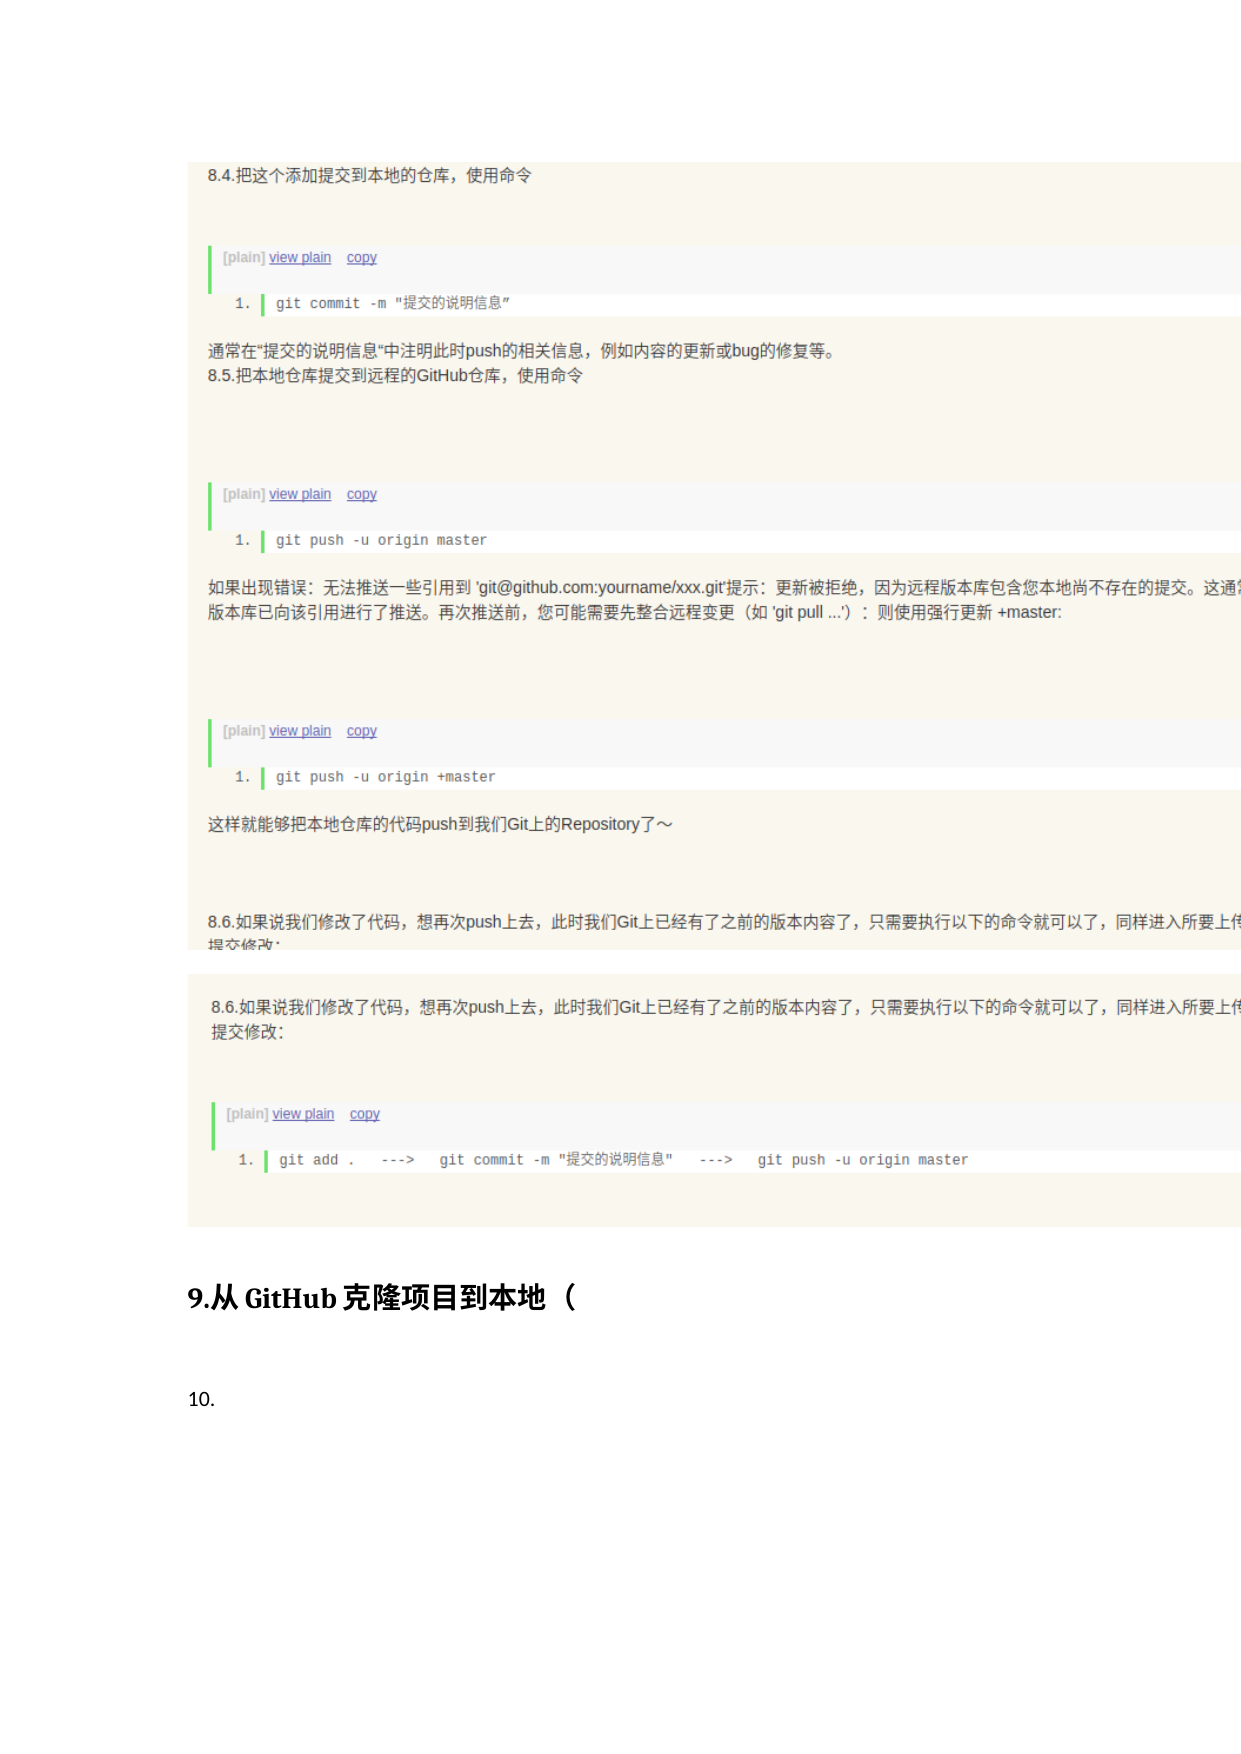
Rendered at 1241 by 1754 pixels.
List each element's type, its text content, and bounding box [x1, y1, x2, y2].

picture [187, 974, 1241, 1227]
subtitle 从GitHub克隆项目到本地（ [187, 1264, 1053, 1329]
picture [187, 162, 1241, 950]
